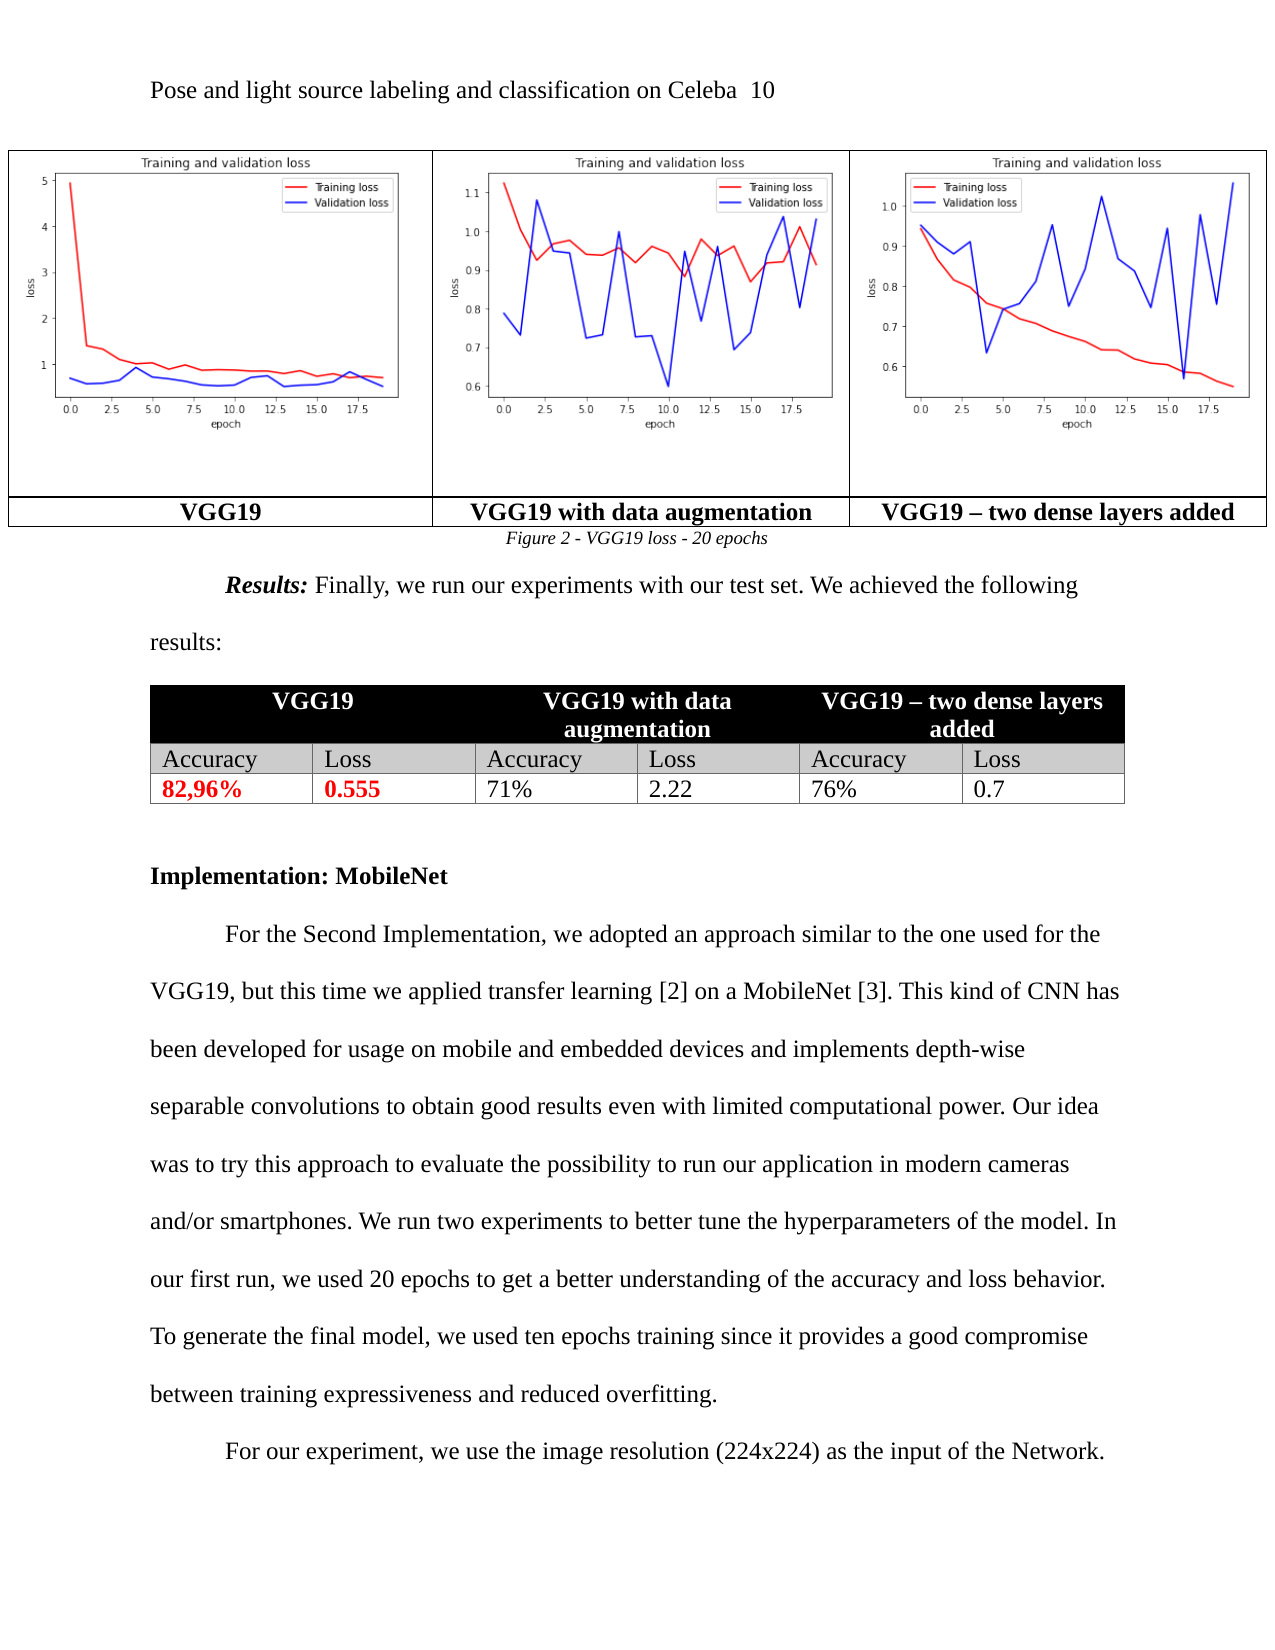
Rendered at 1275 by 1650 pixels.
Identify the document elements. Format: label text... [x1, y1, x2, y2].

text Results: Finally, we run our experiments with our test set. We achieved the following results: [150, 570, 1125, 656]
table_header VGG19 with data augmentation [476, 686, 799, 743]
text For our experiment, we use the image resolution (224x224) as the input of the Network. [150, 1436, 1125, 1465]
table_cell 0.7 [963, 774, 1124, 803]
table_cell 2.22 [638, 774, 799, 803]
table_cell Loss [638, 744, 799, 773]
table_header [9, 151, 432, 496]
table_header [850, 151, 1266, 496]
table_cell VGG19 [9, 498, 432, 526]
table_cell 76% [800, 774, 962, 803]
table_cell Loss [963, 744, 1124, 773]
picture [860, 151, 1256, 435]
table_cell VGG19 with data augmentation [433, 498, 849, 526]
table_cell 71% [476, 774, 637, 803]
table_cell 0.555 [313, 774, 475, 803]
table_header VGG19 [151, 686, 475, 743]
picture [443, 151, 838, 435]
table_cell Accuracy [476, 744, 637, 773]
table_cell Accuracy [800, 744, 962, 773]
table_cell Accuracy [151, 744, 312, 773]
table_header [433, 151, 849, 496]
table_cell Loss [313, 744, 475, 773]
subtitle Implementation: MobileNet [150, 861, 1125, 890]
picture [19, 151, 405, 435]
table_cell 82,96% [151, 774, 312, 803]
text For the Second Implementation, we adopted an approach similar to the one used for the VGG19, but this time we applied transfer learning on a MobileNet. This kind of CNN has been developed for usage on mobile and embedded devices and implements depth-wise separable convolutions to obtain good results even with limited computational power. Our idea was to try this approach to evaluate the possibility to run our application in modern cameras and/or smartphones. We run two experiments to better tune the hyperparameters of the model. In our first run, we used 20 epochs to get a better understanding of the accuracy and loss behavior. To generate the final model, we used ten epochs training since it provides a good compromise between training expressiveness and reduced overfitting. [150, 919, 1125, 1408]
table_header VGG19 – two dense layers added [800, 686, 1124, 743]
table_cell VGG19 – two dense layers added [850, 498, 1266, 526]
